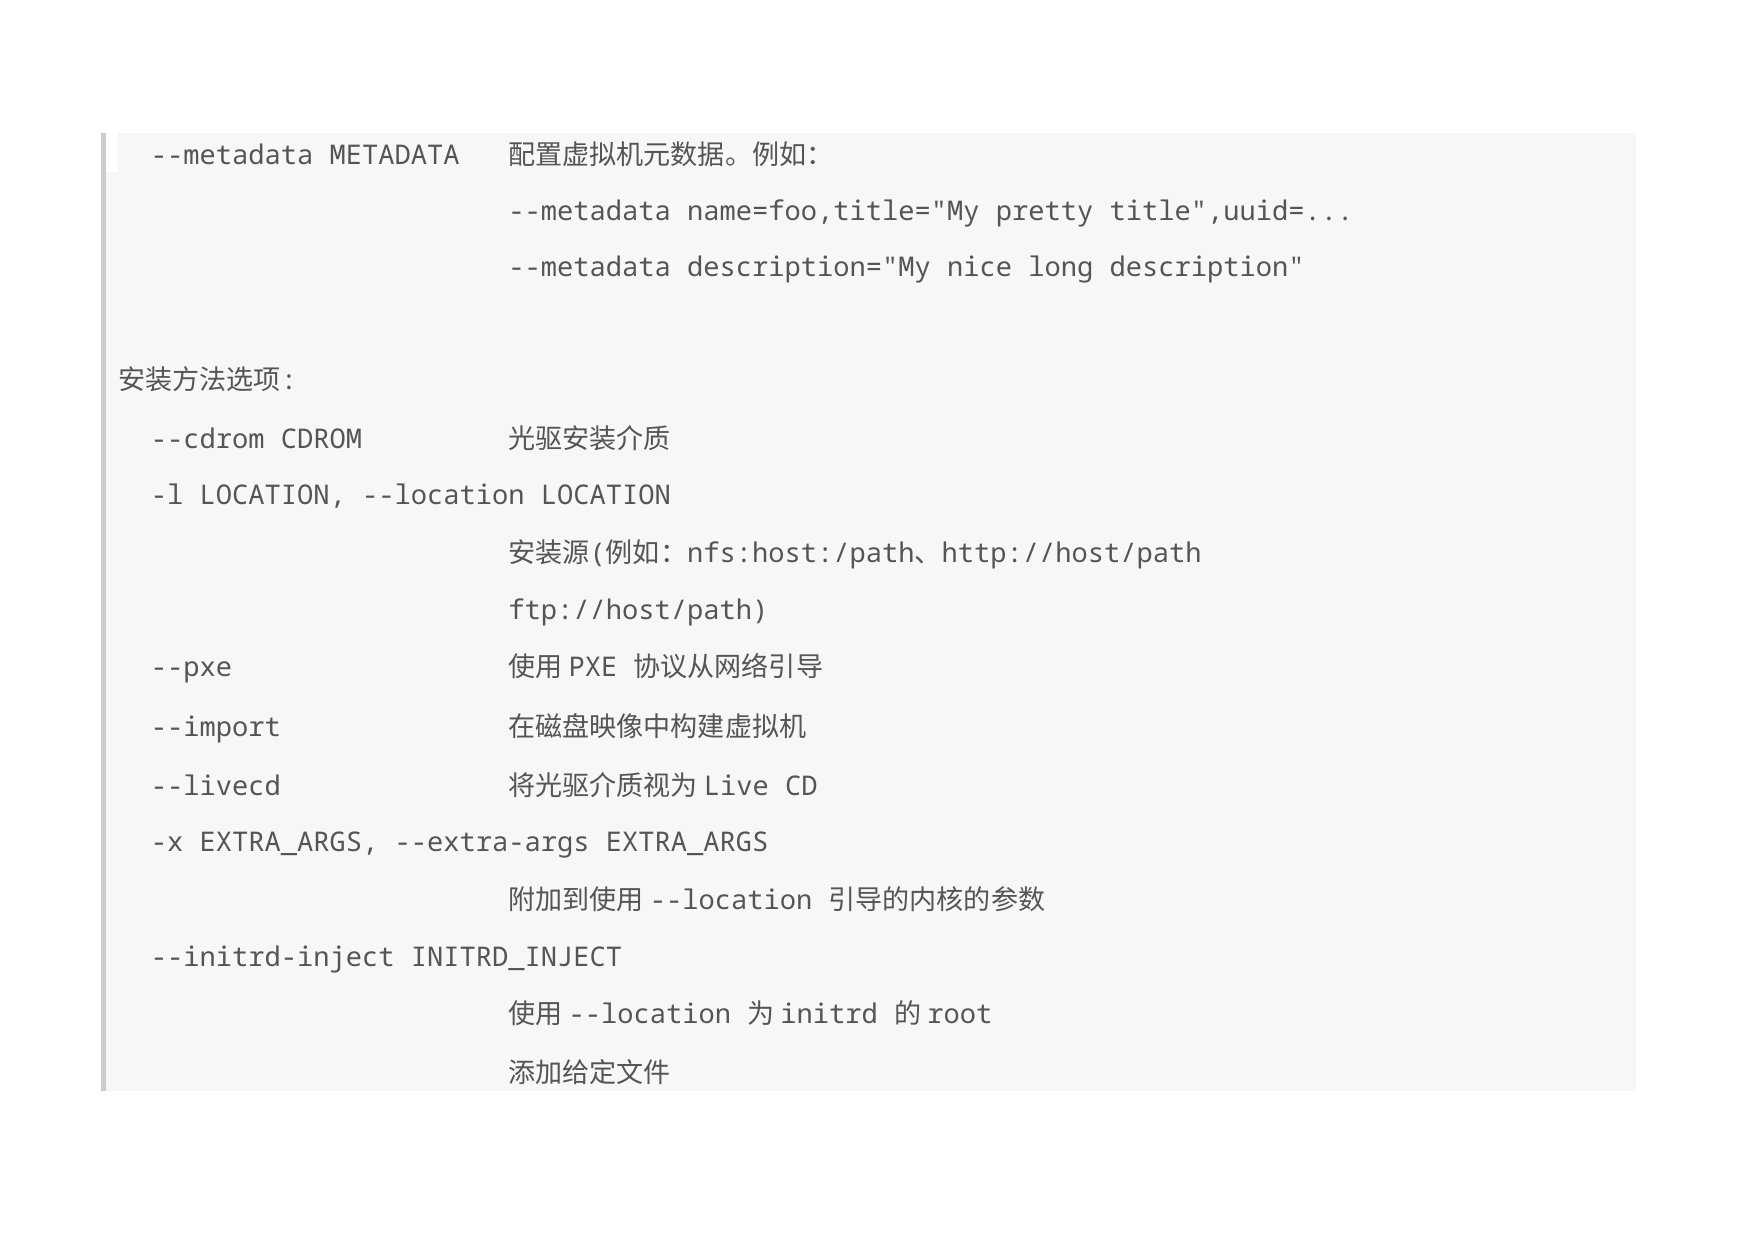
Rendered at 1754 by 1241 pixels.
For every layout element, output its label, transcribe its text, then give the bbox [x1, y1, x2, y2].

text 使用 --location 为 initrd 的 root [106, 992, 1636, 1032]
text 添加给定文件 [106, 1051, 1636, 1091]
text --metadata METADATA 配置虚拟机元数据。例如： [118, 133, 1636, 172]
text -l LOCATION, --location LOCATION [106, 476, 1636, 513]
text --pxe 使用 PXE 协议从网络引导 [106, 645, 1636, 685]
text --metadata name=foo,title="My pretty title",uuid=... [106, 192, 1636, 228]
text --import 在磁盘映像中构建虚拟机 [106, 704, 1636, 744]
text --cdrom CDROM 光驱安装介质 [106, 417, 1636, 456]
text --initrd-inject INITRD_INJECT [106, 937, 1636, 974]
text ftp://host/path) [106, 590, 1636, 627]
text -x EXTRA_ARGS, --extra-args EXTRA_ARGS [106, 823, 1636, 859]
text 安装源(例如：nfs:host:/path、http://host/path [106, 531, 1636, 570]
text --livecd 将光驱介质视为 Live CD [106, 763, 1636, 803]
text 附加到使用 --location 引导的内核的参数 [106, 878, 1636, 917]
text 安装方法选项: [106, 358, 1636, 397]
text --metadata description="My nice long description" [106, 247, 1636, 284]
